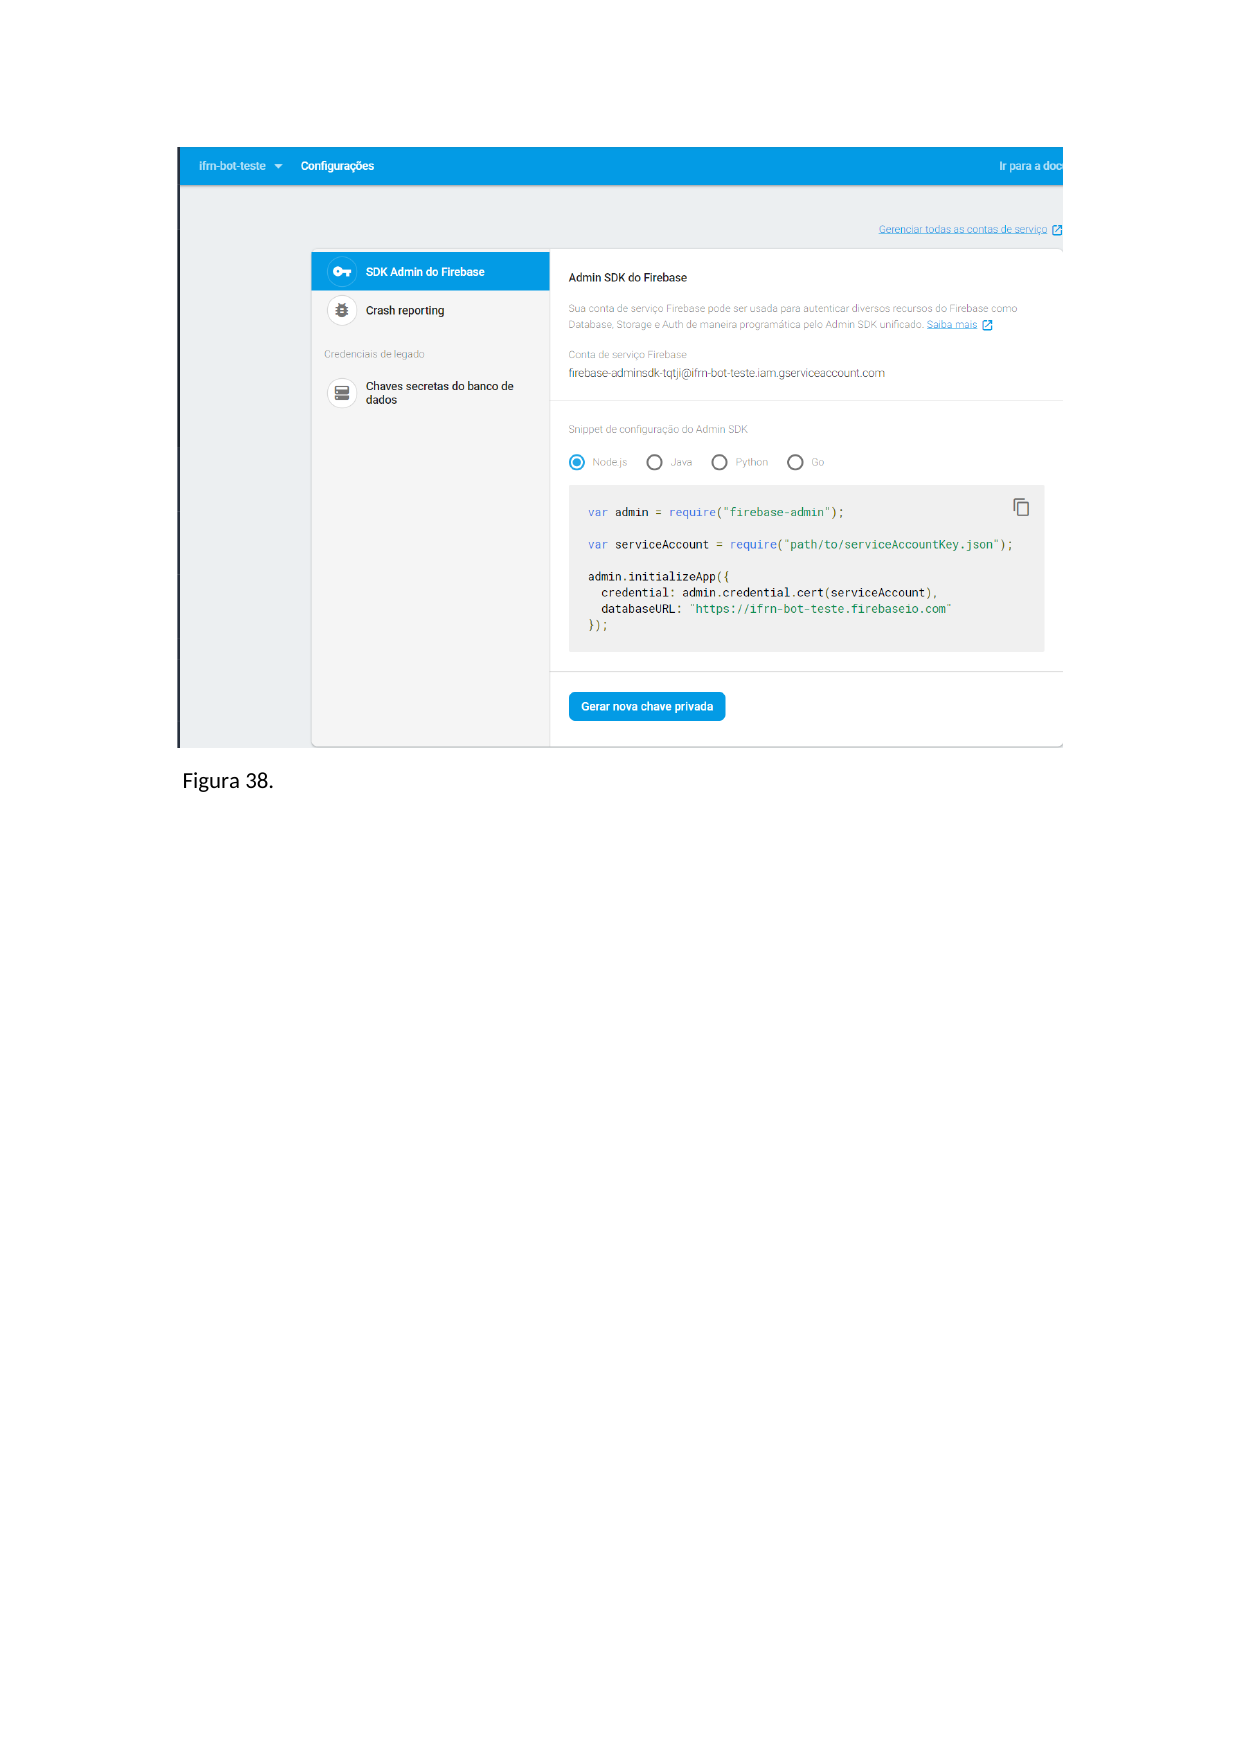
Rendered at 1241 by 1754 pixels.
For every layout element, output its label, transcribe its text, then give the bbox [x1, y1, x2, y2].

picture [254, 163, 261, 169]
text Figura 38. [177, 767, 1063, 795]
picture [177, 147, 1063, 748]
